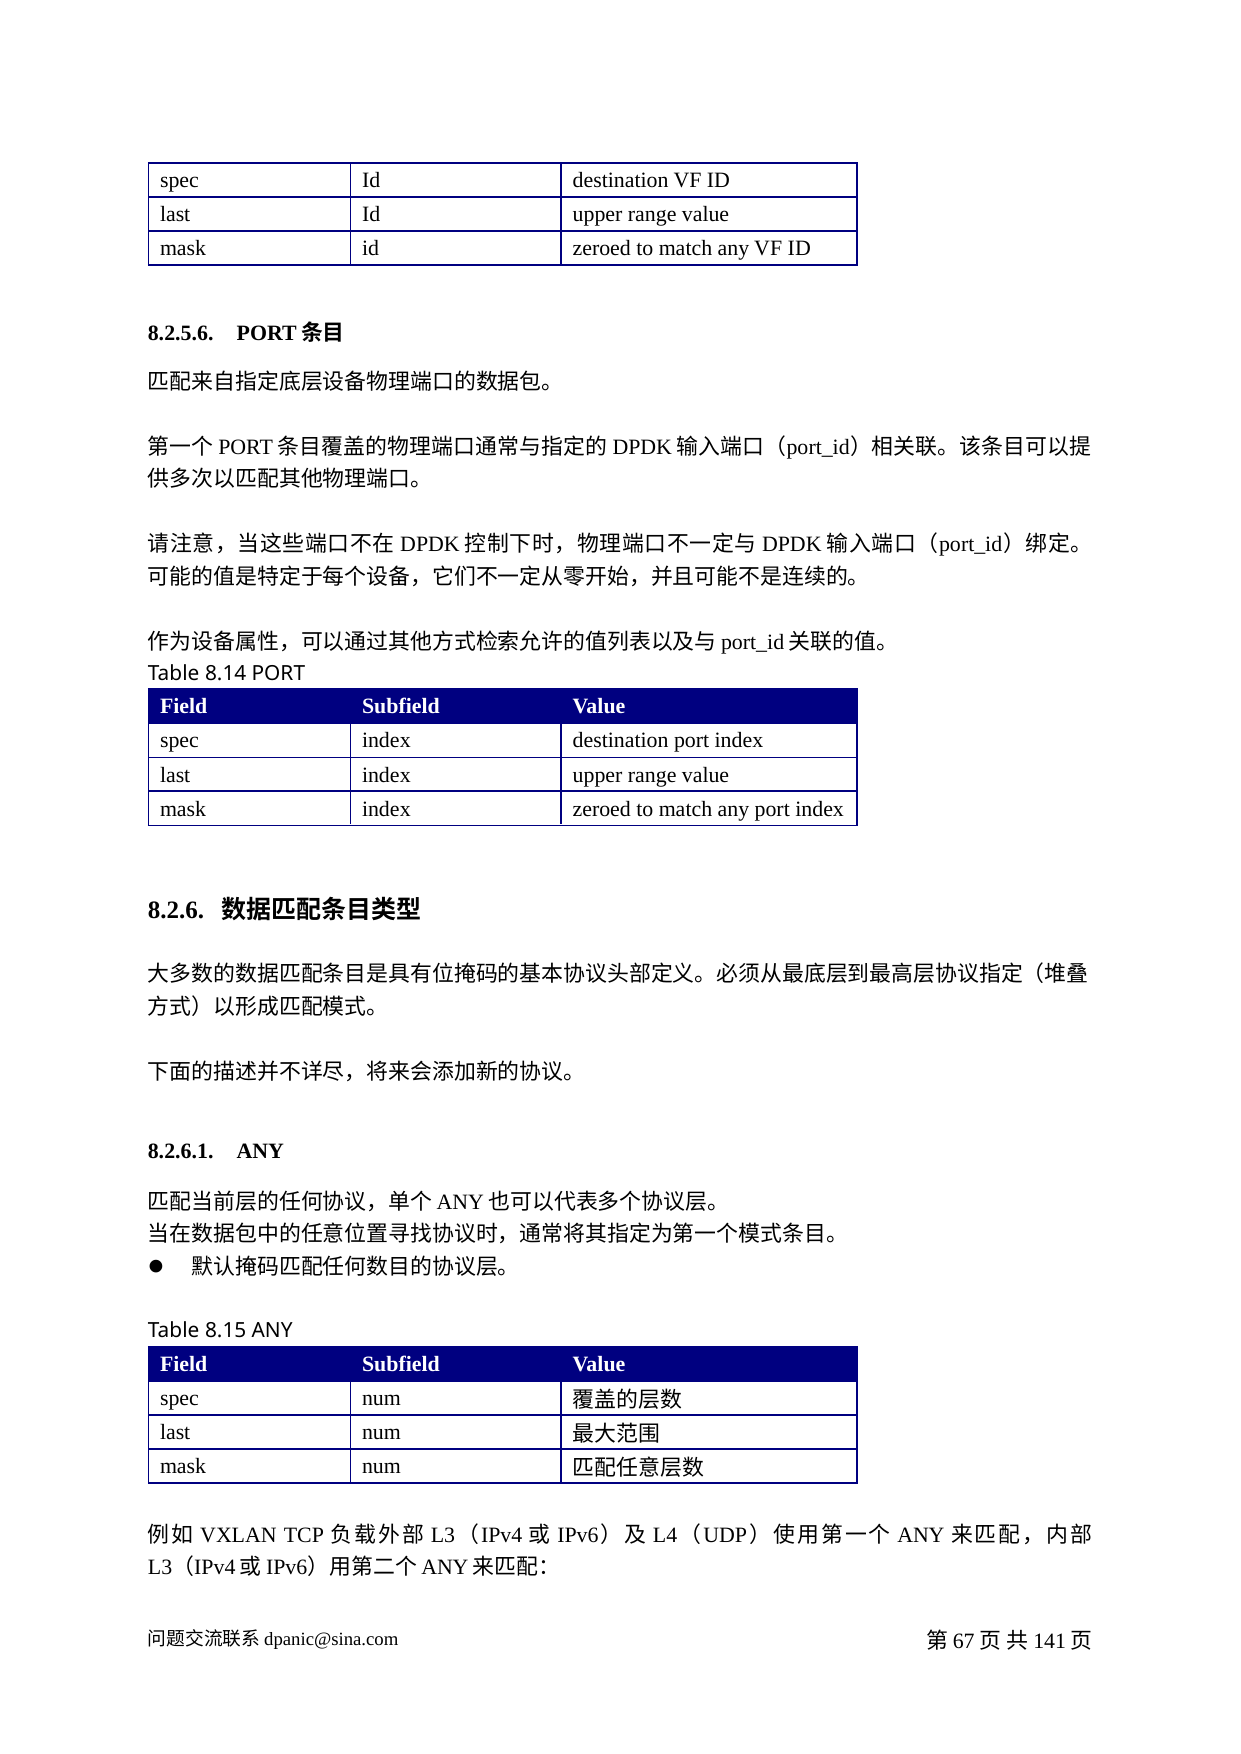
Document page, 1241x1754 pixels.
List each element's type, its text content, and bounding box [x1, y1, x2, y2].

subtitle PORT条目 [148, 314, 1092, 347]
table_cell num [351, 1416, 560, 1448]
table_cell index [351, 792, 560, 824]
table_cell zeroed to match any VF ID [562, 232, 856, 264]
text 请注意，当这些端口不在DPDK控制下时，物理端口不一定与DPDK输入端口（port_id）绑定。 可能的值是特定于每个设备，它们不一定从零开始，并且可能不是连续的。 [148, 526, 1092, 591]
table_header Value [562, 690, 856, 722]
table_cell mask [149, 792, 350, 824]
table_cell destination VF ID [562, 164, 856, 196]
text 下面的描述并不详尽，将来会添加新的协议。 [148, 1053, 1092, 1086]
table_cell last [149, 1416, 350, 1448]
table_cell last [149, 198, 350, 230]
table_cell upper range value [562, 758, 856, 790]
table_header Subfield [351, 1348, 560, 1380]
table_cell index [351, 724, 560, 756]
text 大多数的数据匹配条目是具有位掩码的基本协议头部定义。必须从最底层到最高层协议指定（堆叠方式）以形成匹配模式。 [148, 956, 1092, 1021]
table_cell id [351, 232, 560, 264]
text 第一个PORT条目覆盖的物理端口通常与指定的DPDK输入端口（port_id）相关联。该条目可以提供多次以匹配其他物理端口。 [148, 428, 1092, 493]
table_cell mask [149, 1450, 350, 1482]
table_cell mask [149, 232, 350, 264]
table_cell Id [351, 164, 560, 196]
table_cell num [351, 1382, 560, 1414]
subtitle ANY [148, 1135, 1092, 1167]
table_cell 最大范围 [562, 1416, 856, 1448]
table_cell zeroed to match any port index [562, 792, 856, 824]
list 默认掩码匹配任何数目的协议层。 [148, 1248, 1092, 1281]
table_cell last [149, 758, 350, 790]
table_header Field [149, 690, 350, 722]
text 例如VXLAN TCP负载外部L3（IPv4或IPv6）及L4（UDP）使用第一个ANY来匹配，内部L3（IPv4或IPv6）用第二个ANY来匹配： [148, 1516, 1092, 1581]
text 匹配来自指定底层设备物理端口的数据包。 [148, 363, 1092, 396]
table_header Field [149, 1348, 350, 1380]
table_header Value [562, 1348, 856, 1380]
table_cell 匹配任意层数 [562, 1450, 856, 1482]
subtitle 数据匹配条目类型 [148, 875, 1092, 940]
text 当在数据包中的任意位置寻找协议时，通常将其指定为第一个模式条目。 [148, 1216, 1092, 1248]
table_header Subfield [351, 690, 560, 722]
text 匹配当前层的任何协议，单个ANY也可以代表多个协议层。 [148, 1183, 1092, 1216]
table_cell 覆盖的层数 [562, 1382, 856, 1414]
text 作为设备属性，可以通过其他方式检索允许的值列表以及与port_id关联的值。 [148, 623, 1092, 656]
table_cell spec [149, 1382, 350, 1414]
table_cell upper range value [562, 198, 856, 230]
table_cell index [351, 758, 560, 790]
table_cell num [351, 1450, 560, 1482]
table_cell destination port index [562, 724, 856, 756]
table_cell spec [149, 724, 350, 756]
table_cell Id [351, 198, 560, 230]
table_cell spec [149, 164, 350, 196]
